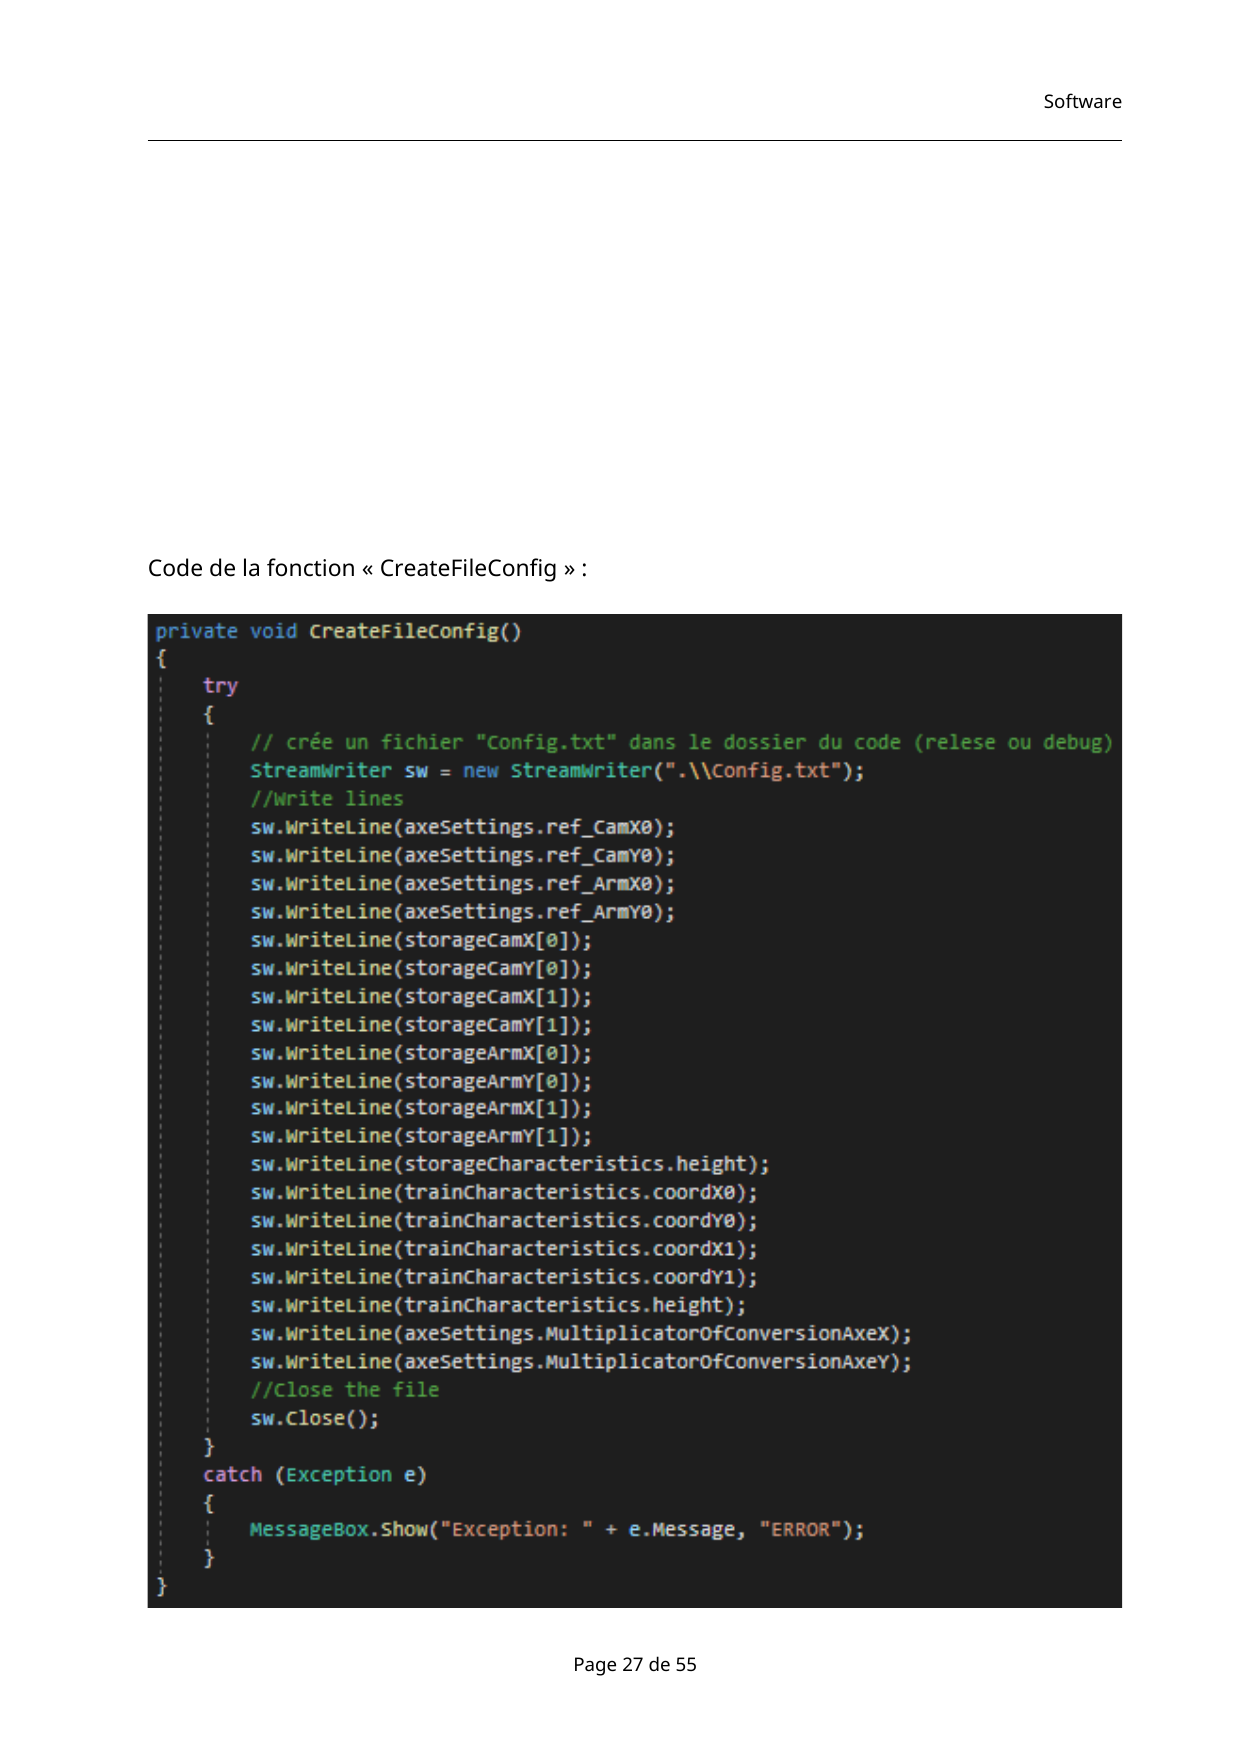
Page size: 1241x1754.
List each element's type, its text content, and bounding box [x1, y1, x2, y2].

text Code de la fonction « CreateFileConfig » : [148, 552, 1122, 583]
picture [147, 614, 1123, 1608]
